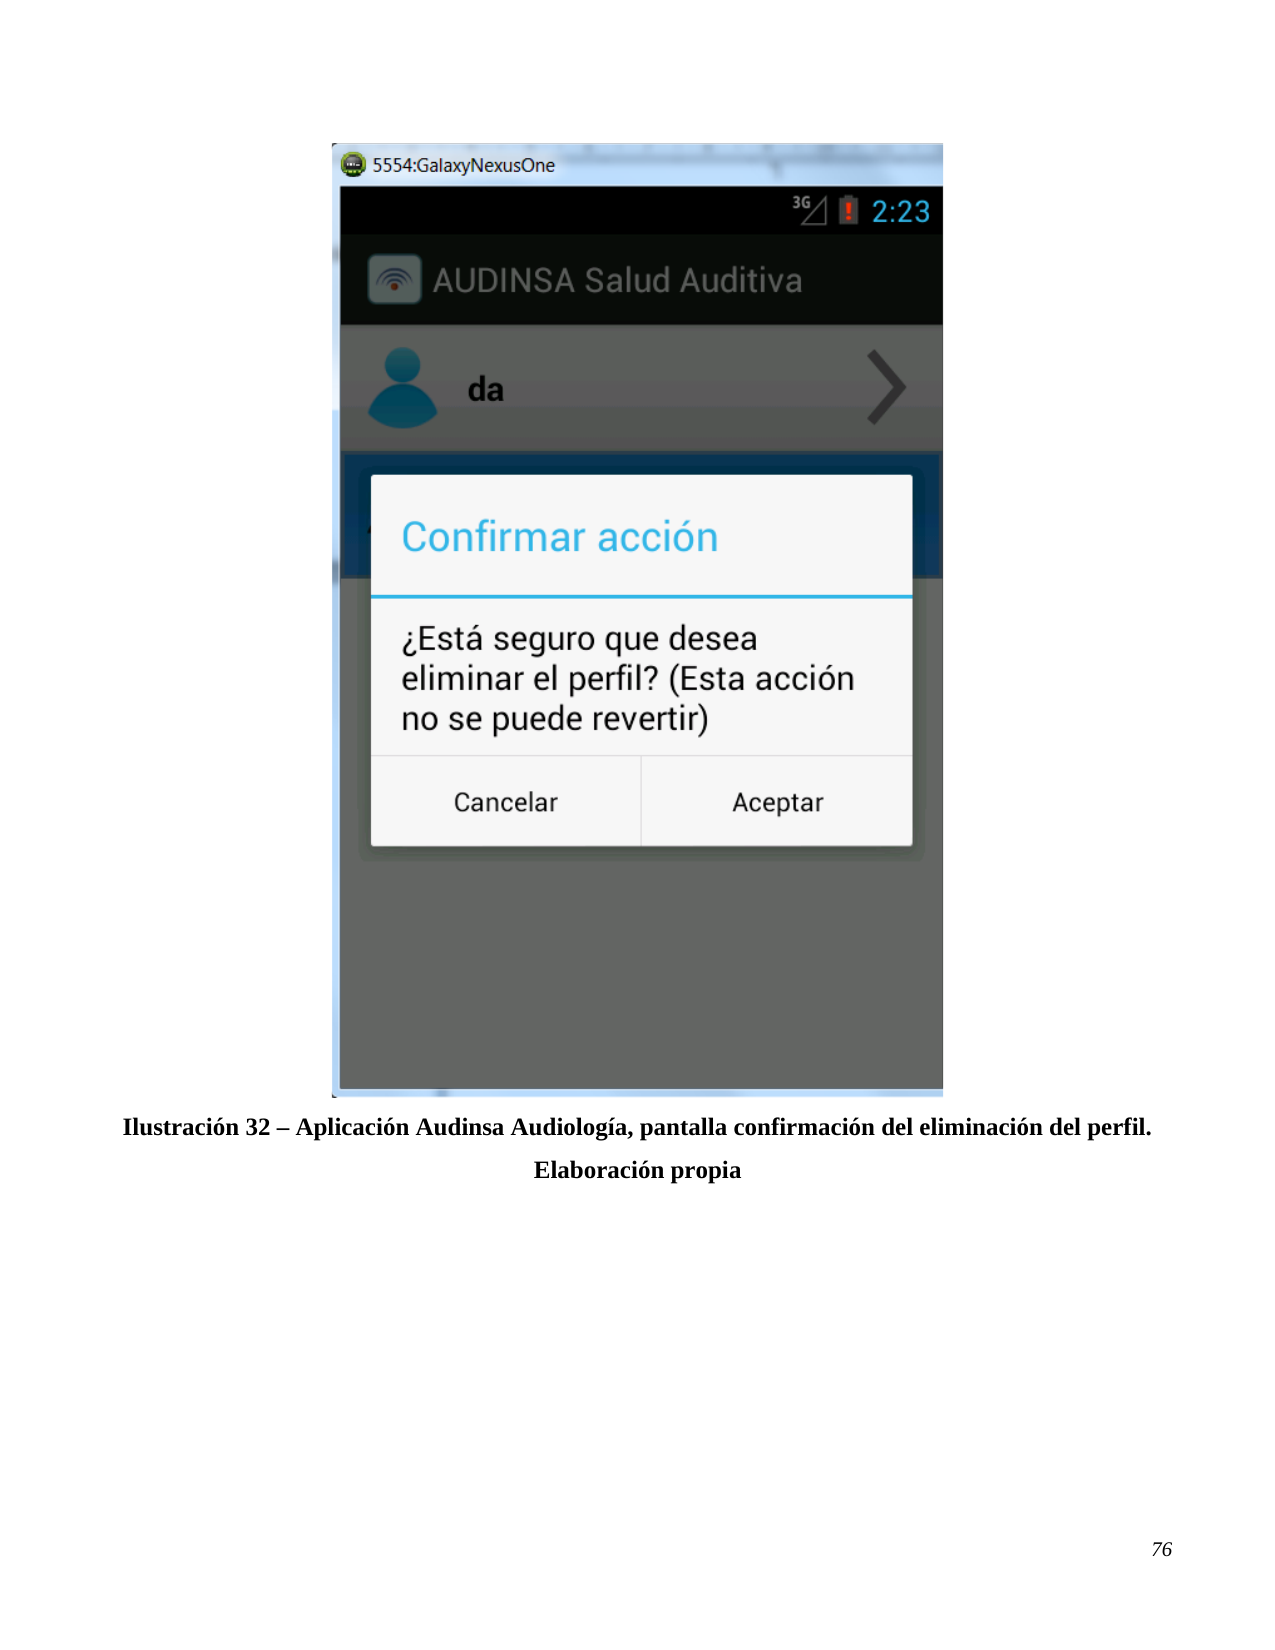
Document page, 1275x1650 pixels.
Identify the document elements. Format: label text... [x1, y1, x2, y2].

picture [331, 143, 944, 1098]
text Ilustración 32 – Aplicación Audinsa Audiología, pantalla confirmación del eliminación del perfil. [103, 1112, 1172, 1141]
text Elaboración propia [103, 1156, 1172, 1184]
